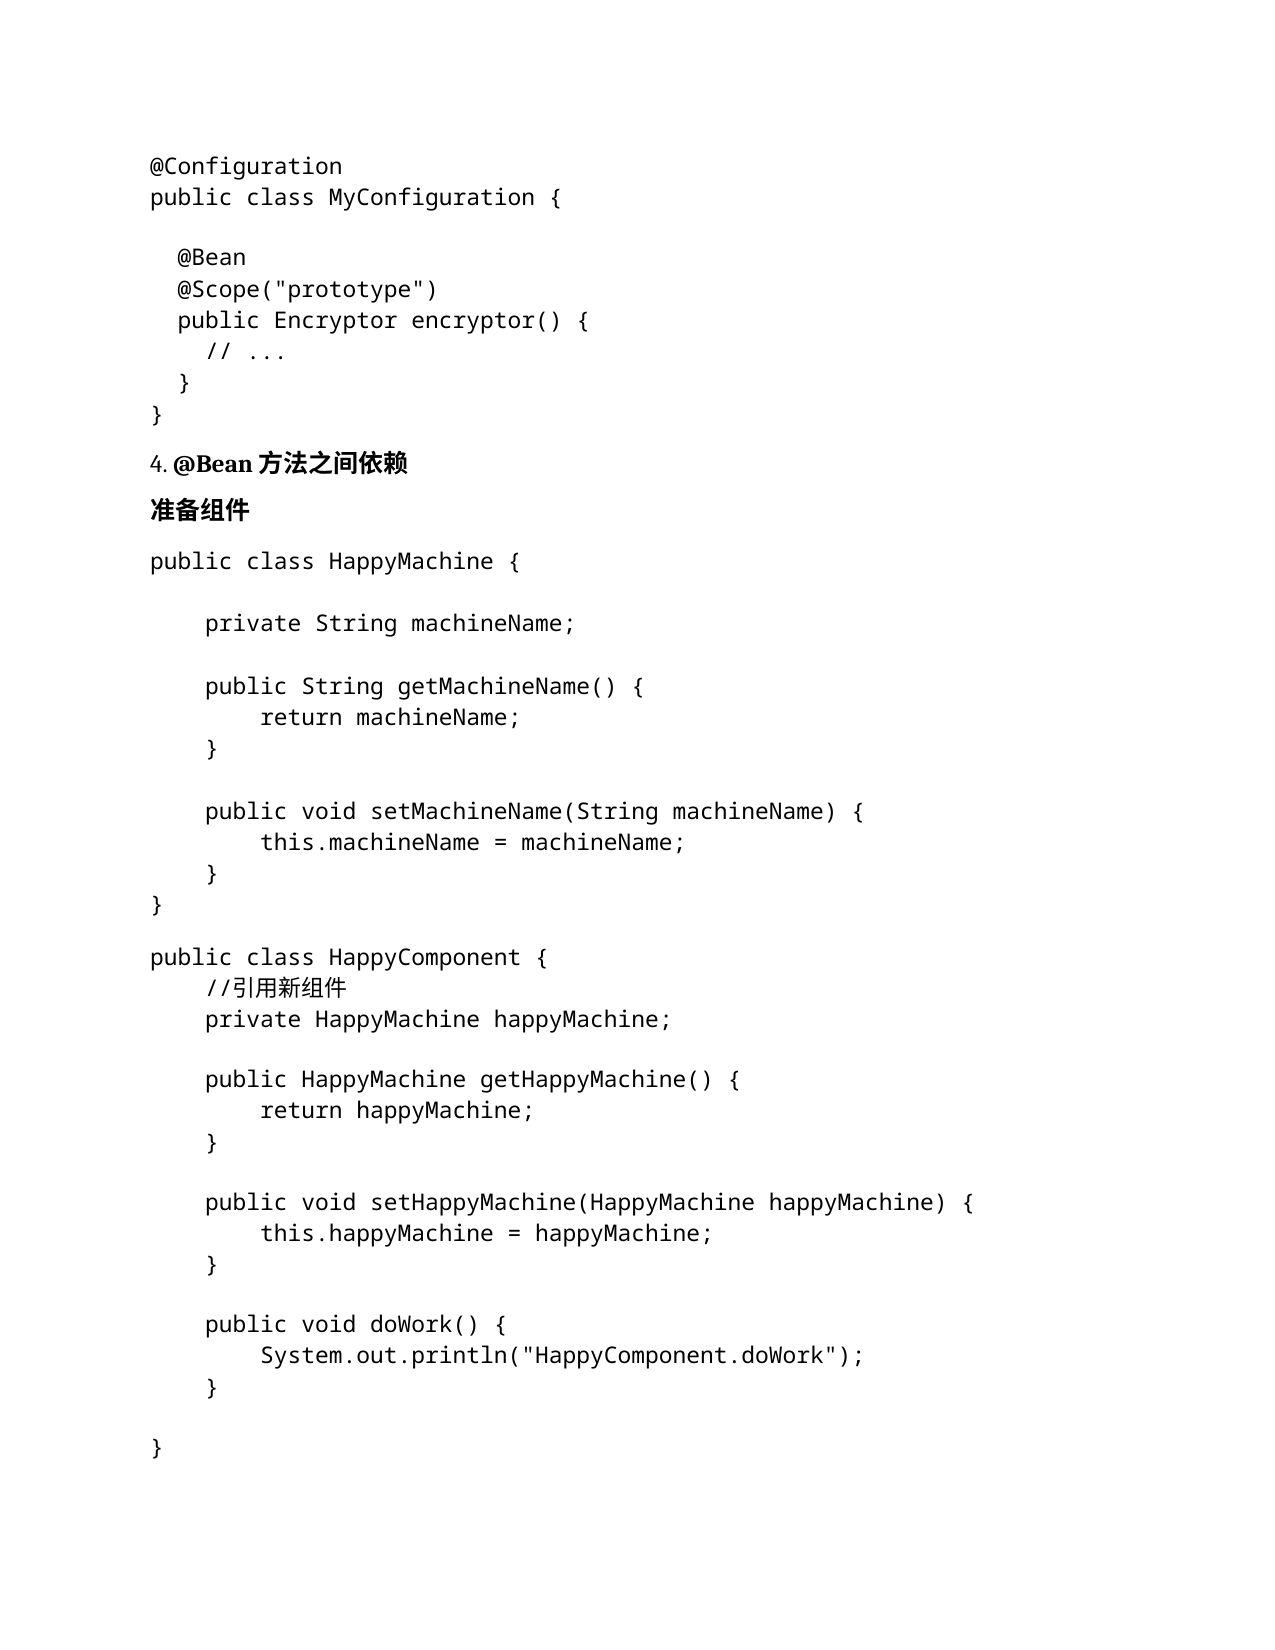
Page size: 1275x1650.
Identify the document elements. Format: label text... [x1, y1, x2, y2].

text 4. @Bean方法之间依赖 [150, 449, 1125, 478]
text @Configuration public class MyConfiguration { @Bean @Scope("prototype") public Encryptor encryptor() { // ... } } [150, 150, 1125, 429]
text public class HappyMachine { private String machineName; public String getMachineName() { return machineName; } public void setMachineName(String machineName) { this.machineName = machineName; } } [150, 544, 1125, 919]
text public class HappyComponent { //引用新组件 private HappyMachine happyMachine; public HappyMachine getHappyMachine() { return happyMachine; } public void setHappyMachine(HappyMachine happyMachine) { this.happyMachine = happyMachine; } public void doWork() { System.out.println("HappyComponent.doWork"); } } [150, 940, 1125, 1462]
text 准备组件 [150, 497, 1125, 526]
